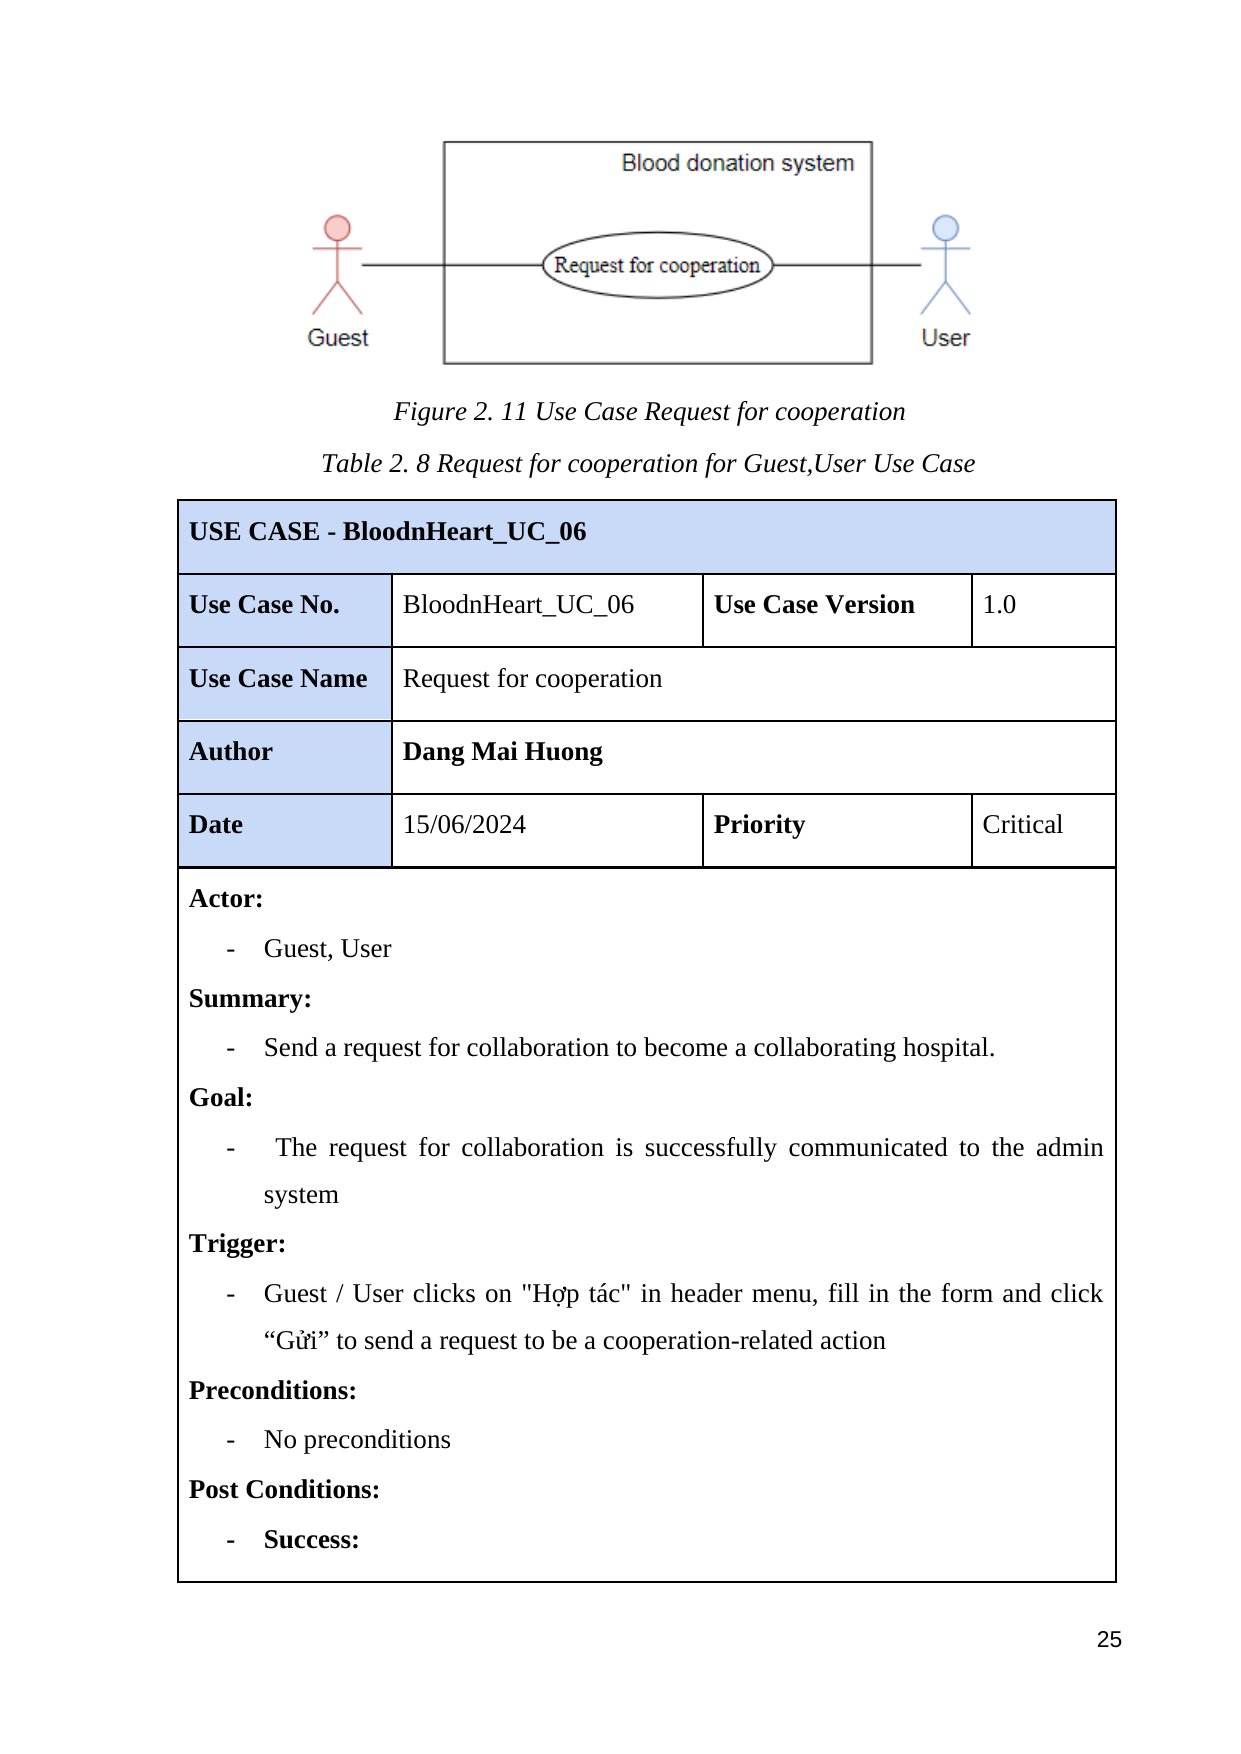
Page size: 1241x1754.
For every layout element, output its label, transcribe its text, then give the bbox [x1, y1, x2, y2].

table_cell Critical [973, 795, 1115, 866]
table_cell 15/06/2024 [393, 795, 702, 866]
text Figure 2. 11 Use Case Request for cooperation [177, 395, 1122, 426]
table_cell Use Case No. [179, 575, 391, 646]
table_cell Date [179, 795, 391, 866]
table_cell Dang Mai Huong [393, 722, 1115, 793]
table_cell Priority [704, 795, 971, 866]
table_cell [179, 869, 1115, 1581]
table_cell 1.0 [973, 575, 1115, 646]
table_header USE CASE - BloodnHeart_UC_06 [179, 501, 1115, 573]
table_cell Request for cooperation [393, 648, 1115, 719]
table_cell Author [179, 722, 391, 793]
table_cell Use Case Version [704, 575, 971, 646]
text Table 2. 8 Request for cooperation for Guest,User Use Case [177, 447, 1122, 478]
table_cell BloodnHeart_UC_06 [393, 575, 702, 646]
table_cell Use Case Name [179, 648, 391, 719]
picture [291, 118, 1008, 379]
